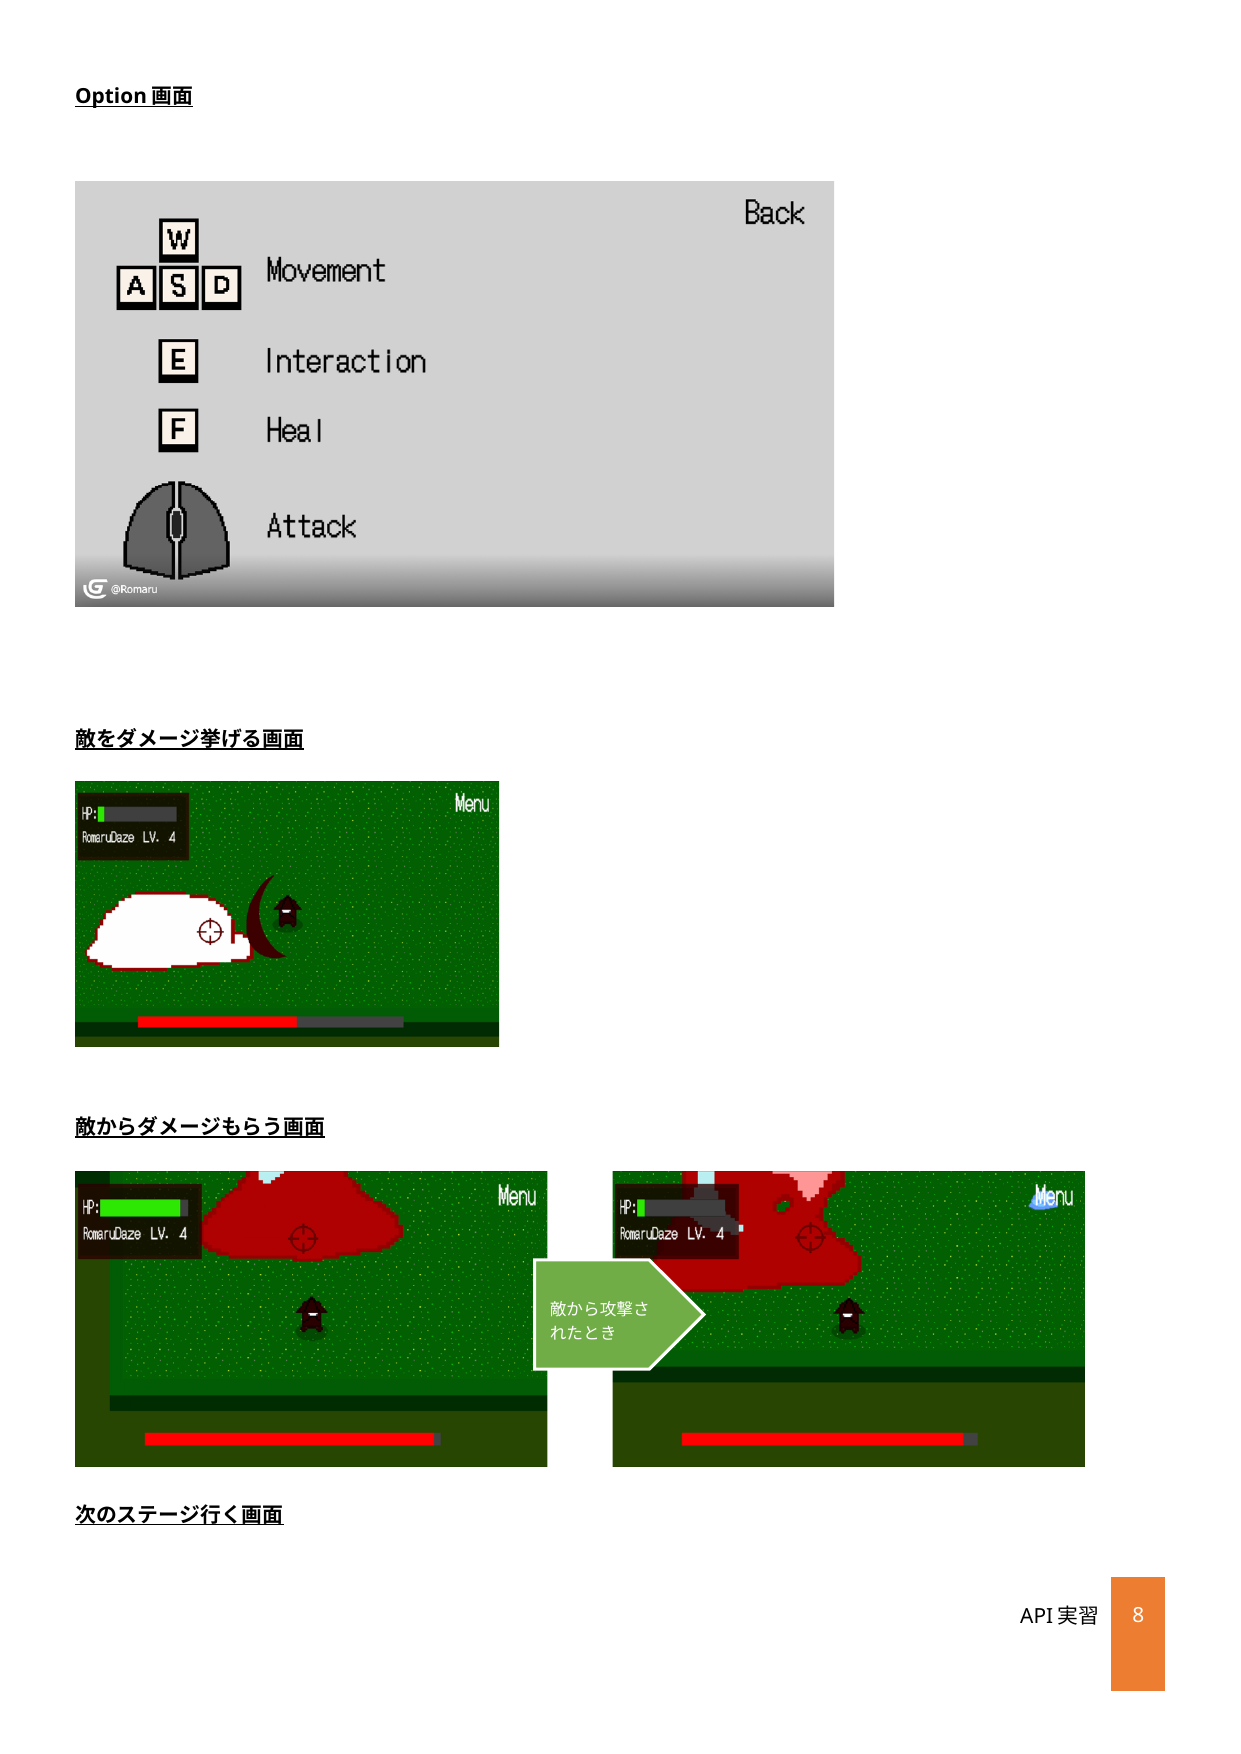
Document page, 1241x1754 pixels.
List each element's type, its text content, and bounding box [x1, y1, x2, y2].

text 敵からダメージもらう画面 [75, 1106, 1165, 1144]
text 敵をダメージ挙げる画面 [75, 719, 1165, 756]
picture [75, 1171, 548, 1467]
text 次のステージ行く画面 [75, 1494, 1165, 1532]
picture [612, 1171, 1085, 1467]
picture [75, 181, 835, 607]
picture [75, 781, 500, 1047]
